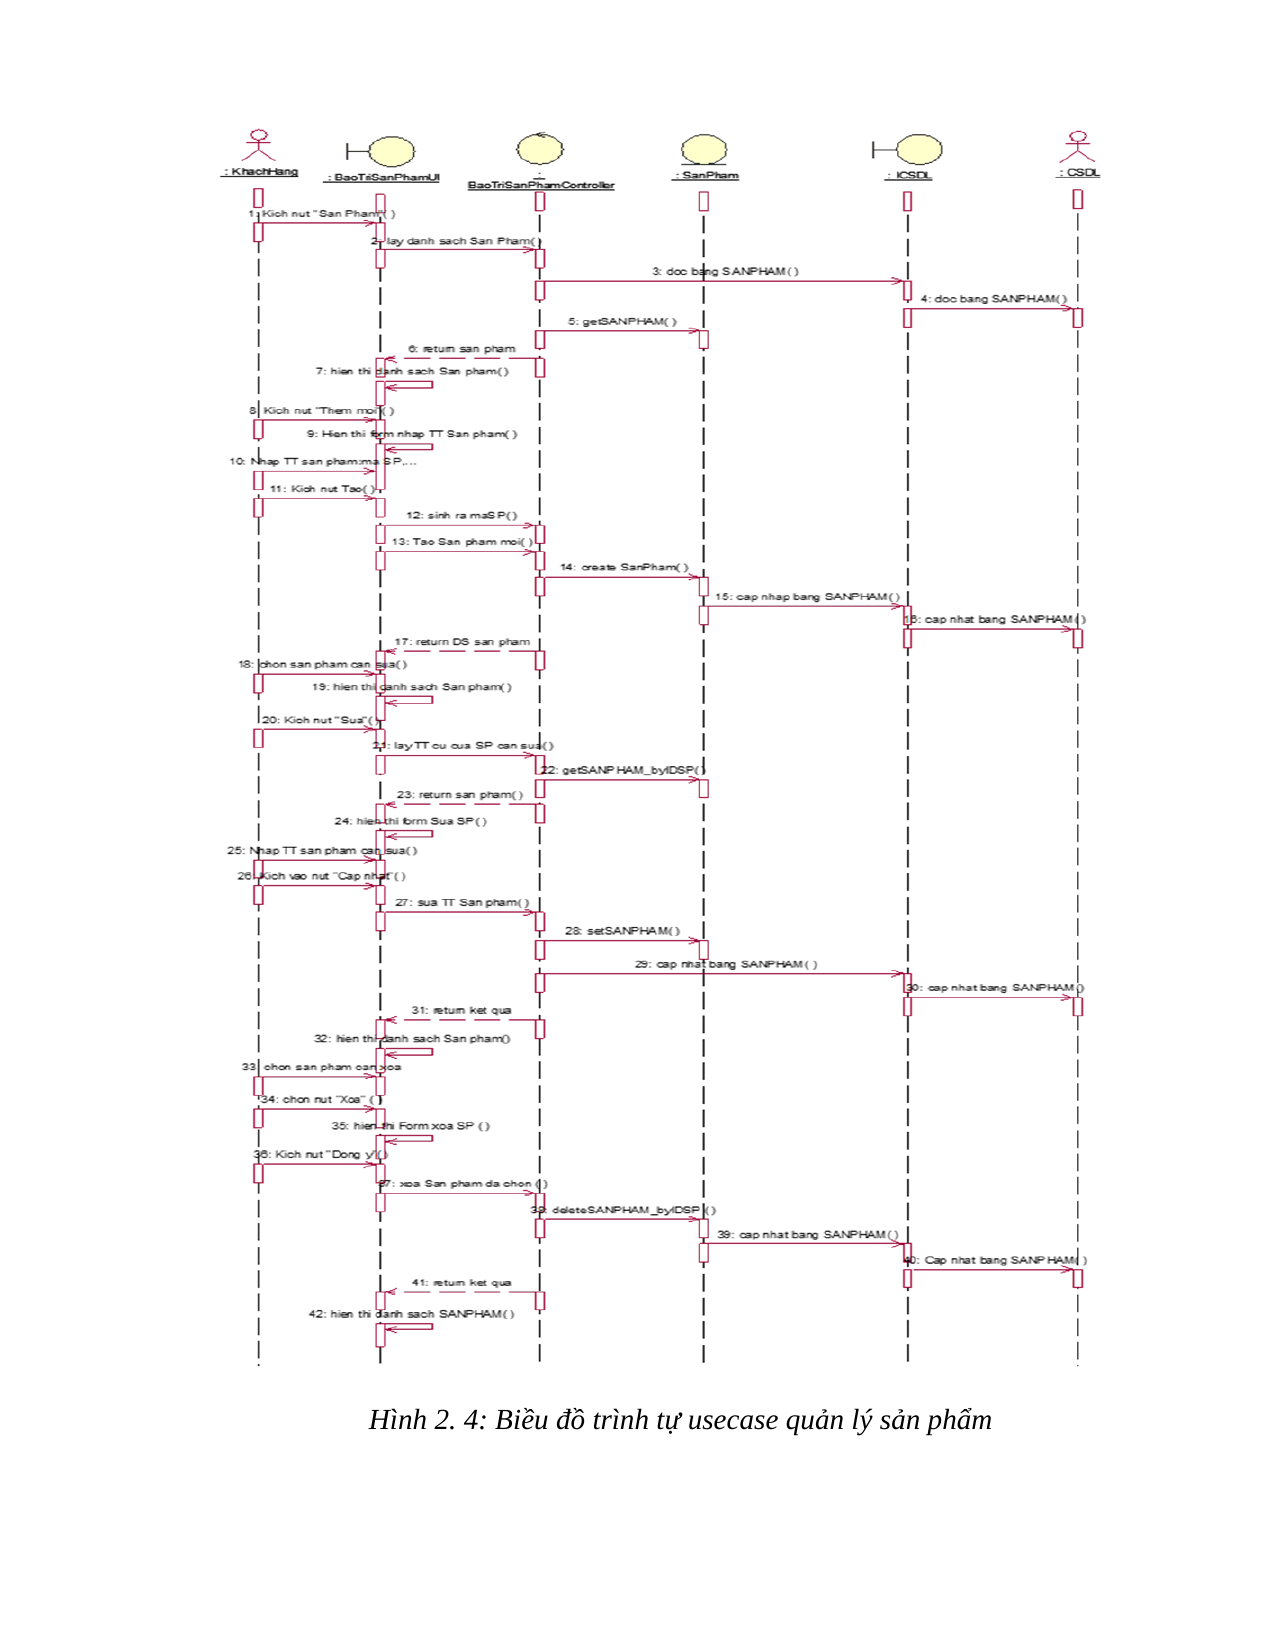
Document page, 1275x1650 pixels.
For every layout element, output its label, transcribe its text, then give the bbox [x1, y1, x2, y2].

picture [206, 115, 1122, 1372]
